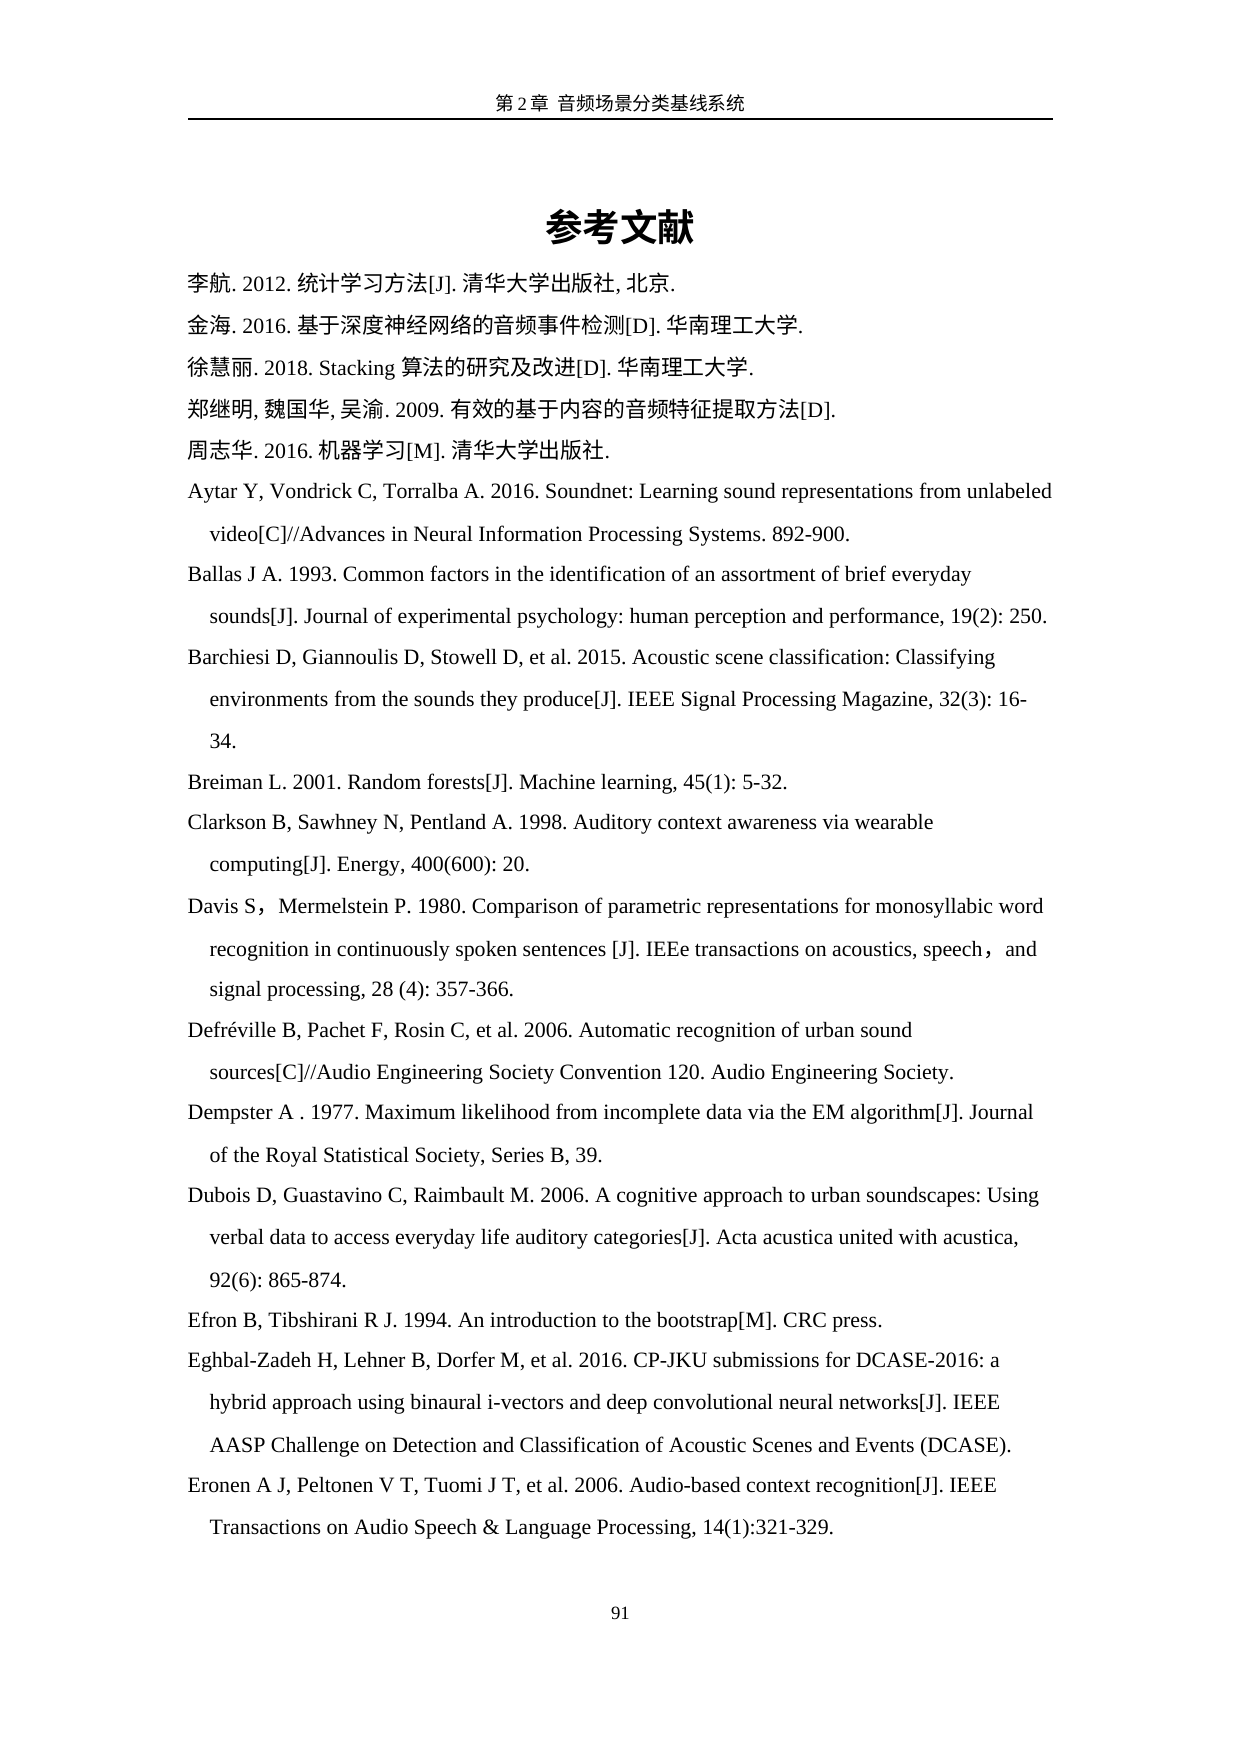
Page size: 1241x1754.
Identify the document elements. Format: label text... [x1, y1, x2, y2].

text Eronen A J, Peltonen V T, Tuomi J T, et al. 2006. Audio-based context recognition[J]. IEEE Transactions on Audio Speech & Language Processing, 14(1):321-329. [187, 1468, 1053, 1544]
text Clarkson B, Sawhney N, Pentland A. 1998. Auditory context awareness via wearable computing[J]. Energy, 400(600): 20. [187, 804, 1053, 881]
text 李航. 2012. 统计学习方法[J]. 清华大学出版社, 北京. [187, 265, 1053, 299]
text Barchiesi D, Giannoulis D, Stowell D, et al. 2015. Acoustic scene classification: Classifying environments from the sounds they produce[J]. IEEE Signal Processing Magazine, 32(3): 16-34. [187, 639, 1053, 758]
text Ballas J A. 1993. Common factors in the identification of an assortment of brief everyday sounds[J]. Journal of experimental psychology: human perception and performance, 19(2): 250. [187, 557, 1053, 633]
text 金海. 2016. 基于深度神经网络的音频事件检测[D]. 华南理工大学. [187, 307, 1053, 341]
text 郑继明, 魏国华, 吴渝. 2009. 有效的基于内容的音频特征提取方法[D]. [187, 390, 1053, 424]
text Defréville B, Pachet F, Rosin C, et al. 2006. Automatic recognition of urban sound sources[C]//Audio Engineering Society Convention 120. Audio Engineering Society. [187, 1012, 1053, 1088]
text 徐慧丽. 2018. Stacking 算法的研究及改进[D]. 华南理工大学. [187, 348, 1053, 382]
text Breiman L. 2001. Random forests[J]. Machine learning, 45(1): 5-32. [187, 764, 1053, 798]
subtitle 参考文献 [187, 191, 1053, 258]
text Dempster A . 1977. Maximum likelihood from incomplete data via the EM algorithm[J]. Journal of the Royal Statistical Society, Series B, 39. [187, 1095, 1053, 1171]
text Aytar Y, Vondrick C, Torralba A. 2016. Soundnet: Learning sound representations from unlabeled video[C]//Advances in Neural Information Processing Systems. 892-900. [187, 474, 1053, 551]
text 周志华. 2016. 机器学习[M]. 清华大学出版社. [187, 432, 1053, 466]
text Eghbal-Zadeh H, Lehner B, Dorfer M, et al. 2016. CP-JKU submissions for DCASE-2016: a hybrid approach using binaural i-vectors and deep convolutional neural networks[J]. IEEE AASP Challenge on Detection and Classification of Acoustic Scenes and Events (DCASE). [187, 1343, 1053, 1461]
text Dubois D, Guastavino C, Raimbault M. 2006. A cognitive approach to urban soundscapes: Using verbal data to access everyday life auditory categories[J]. Acta acustica united with acustica, 92(6): 865-874. [187, 1177, 1053, 1296]
text Efron B, Tibshirani R J. 1994. An introduction to the bootstrap[M]. CRC press. [187, 1302, 1053, 1336]
text Davis S，Mermelstein P. 1980. Comparison of parametric representations for monosyllabic word recognition in continuously spoken sentences [J]. IEEe transactions on acoustics, speech，and signal processing, 28 (4): 357-366. [187, 887, 1053, 1006]
